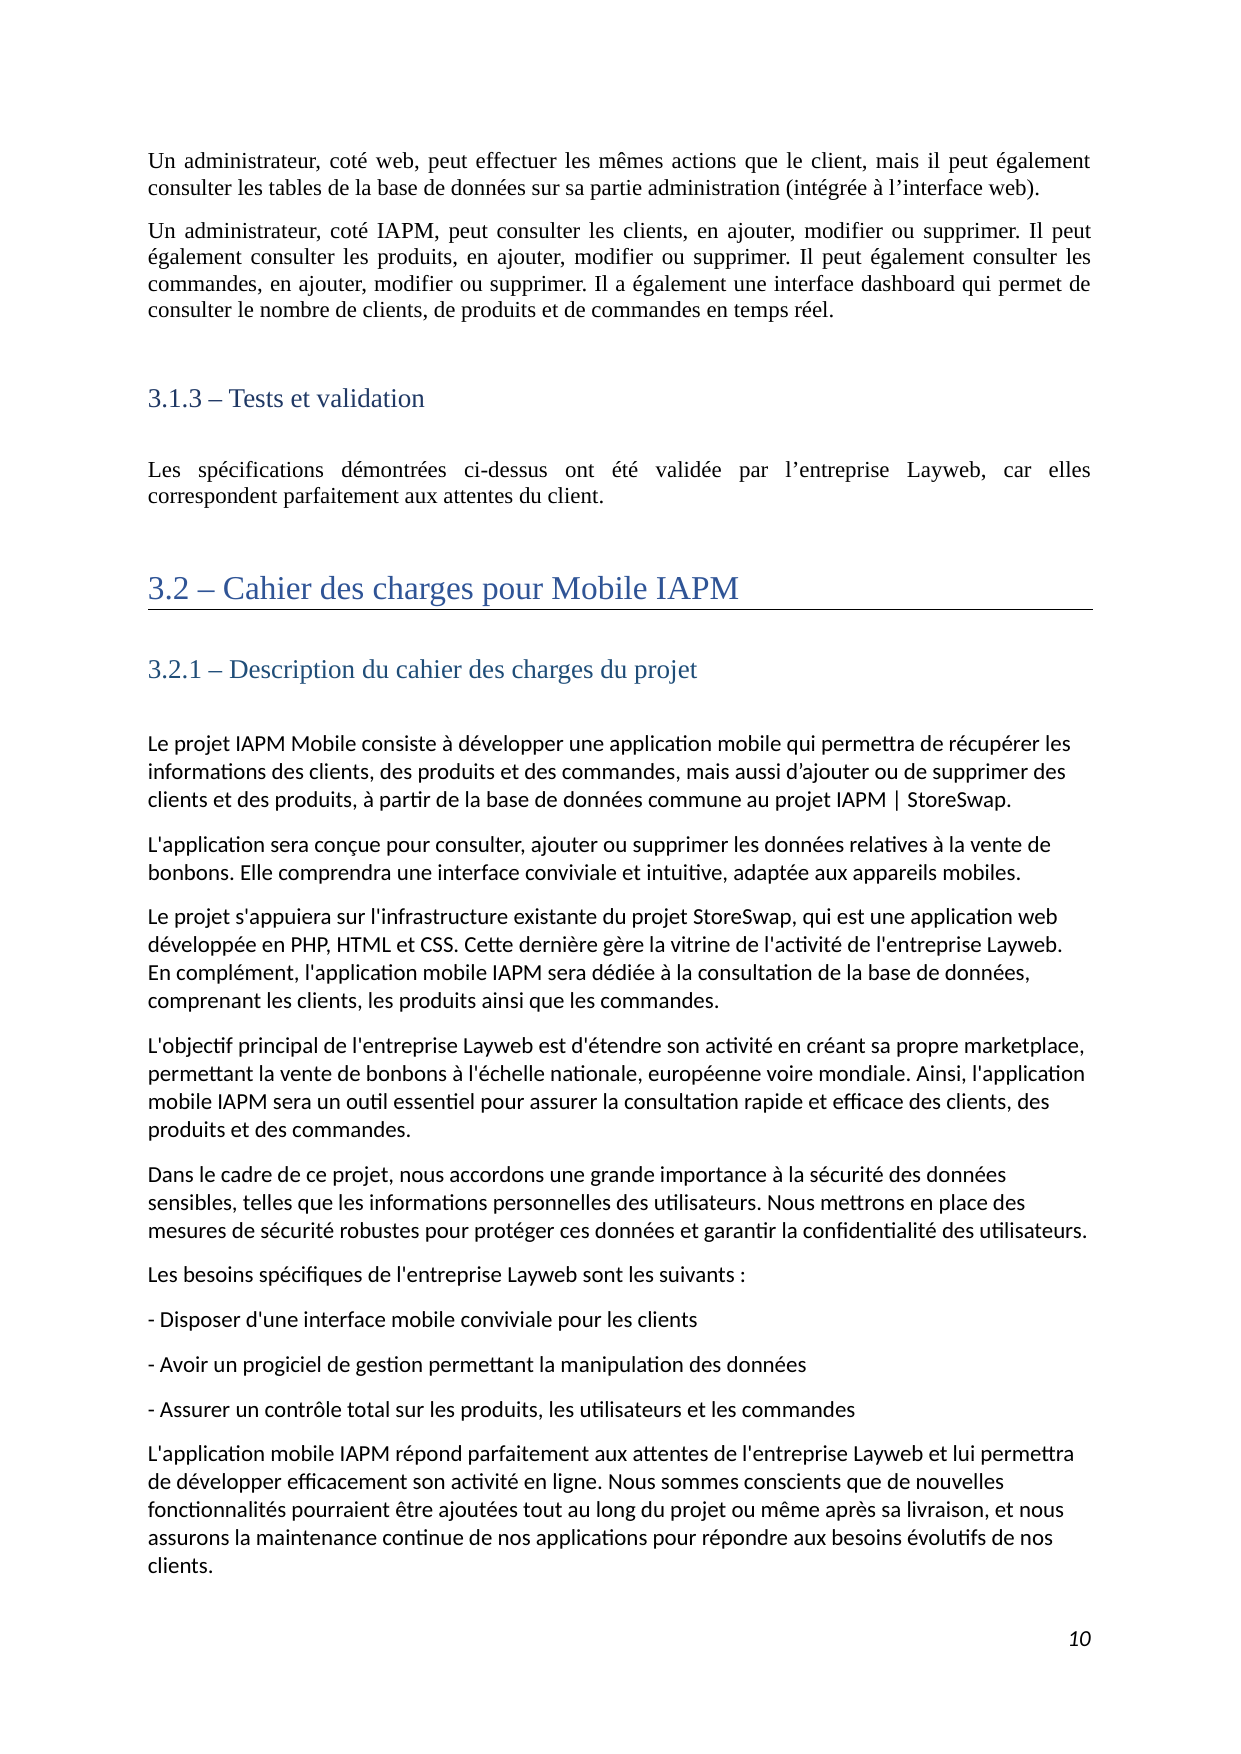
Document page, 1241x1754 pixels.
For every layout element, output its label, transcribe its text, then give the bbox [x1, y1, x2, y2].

text Un administrateur, coté web, peut effectuer les mêmes actions que le client, mais il peut également consulter les tables de la base de données sur sa partie administration (intégrée à l’interface web). [148, 148, 1093, 200]
text Le projet s'appuiera sur l'infrastructure existante du projet StoreSwap, qui est une application web développée en PHP, HTML et CSS. Cette dernière gère la vitrine de l'activité de l'entreprise Layweb. En complément, l'application mobile IAPM sera dédiée à la consultation de la base de données, comprenant les clients, les produits ainsi que les commandes. [148, 902, 1093, 1014]
text L'application sera conçue pour consulter, ajouter ou supprimer les données relatives à la vente de bonbons. Elle comprendra une interface conviviale et intuitive, adaptée aux appareils mobiles. [148, 830, 1093, 886]
text Dans le cadre de ce projet, nous accordons une grande importance à la sécurité des données sensibles, telles que les informations personnelles des utilisateurs. Nous mettrons en place des mesures de sécurité robustes pour protéger ces données et garantir la confidentialité des utilisateurs. [148, 1160, 1093, 1244]
text - Assurer un contrôle total sur les produits, les utilisateurs et les commandes [148, 1395, 1093, 1423]
text Les spécifications démontrées ci-dessus ont été validée par l’entreprise Layweb, car elles correspondent parfaitement aux attentes du client. [148, 456, 1093, 509]
text - Avoir un progiciel de gestion permettant la manipulation des données [148, 1350, 1093, 1378]
text Le projet IAPM Mobile consiste à développer une application mobile qui permettra de récupérer les informations des clients, des produits et des commandes, mais aussi d’ajouter ou de supprimer des clients et des produits, à partir de la base de données commune au projet IAPM | StoreSwap. [148, 729, 1093, 813]
text 3.2 – Cahier des charges pour Mobile IAPM [148, 569, 1093, 609]
text Un administrateur, coté IAPM, peut consulter les clients, en ajouter, modifier ou supprimer. Il peut également consulter les produits, en ajouter, modifier ou supprimer. Il peut également consulter les commandes, en ajouter, modifier ou supprimer. Il a également une interface dashboard qui permet de consulter le nombre de clients, de produits et de commandes en temps réel. [148, 217, 1093, 322]
text L'objectif principal de l'entreprise Layweb est d'étendre son activité en créant sa propre marketplace, permettant la vente de bonbons à l'échelle nationale, européenne voire mondiale. Ainsi, l'application mobile IAPM sera un outil essentiel pour assurer la consultation rapide et efficace des clients, des produits et des commandes. [148, 1031, 1093, 1143]
subtitle 3.2.1 – Description du cahier des charges du projet [148, 653, 1093, 684]
text 3.1.3 – Tests et validation [148, 382, 1093, 413]
text Les besoins spécifiques de l'entreprise Layweb sont les suivants : [148, 1261, 1093, 1289]
text - Disposer d'une interface mobile conviviale pour les clients [148, 1305, 1093, 1333]
text L'application mobile IAPM répond parfaitement aux attentes de l'entreprise Layweb et lui permettra de développer efficacement son activité en ligne. Nous sommes conscients que de nouvelles fonctionnalités pourraient être ajoutées tout au long du projet ou même après sa livraison, et nous assurons la maintenance continue de nos applications pour répondre aux besoins évolutifs de nos clients. [148, 1439, 1093, 1579]
